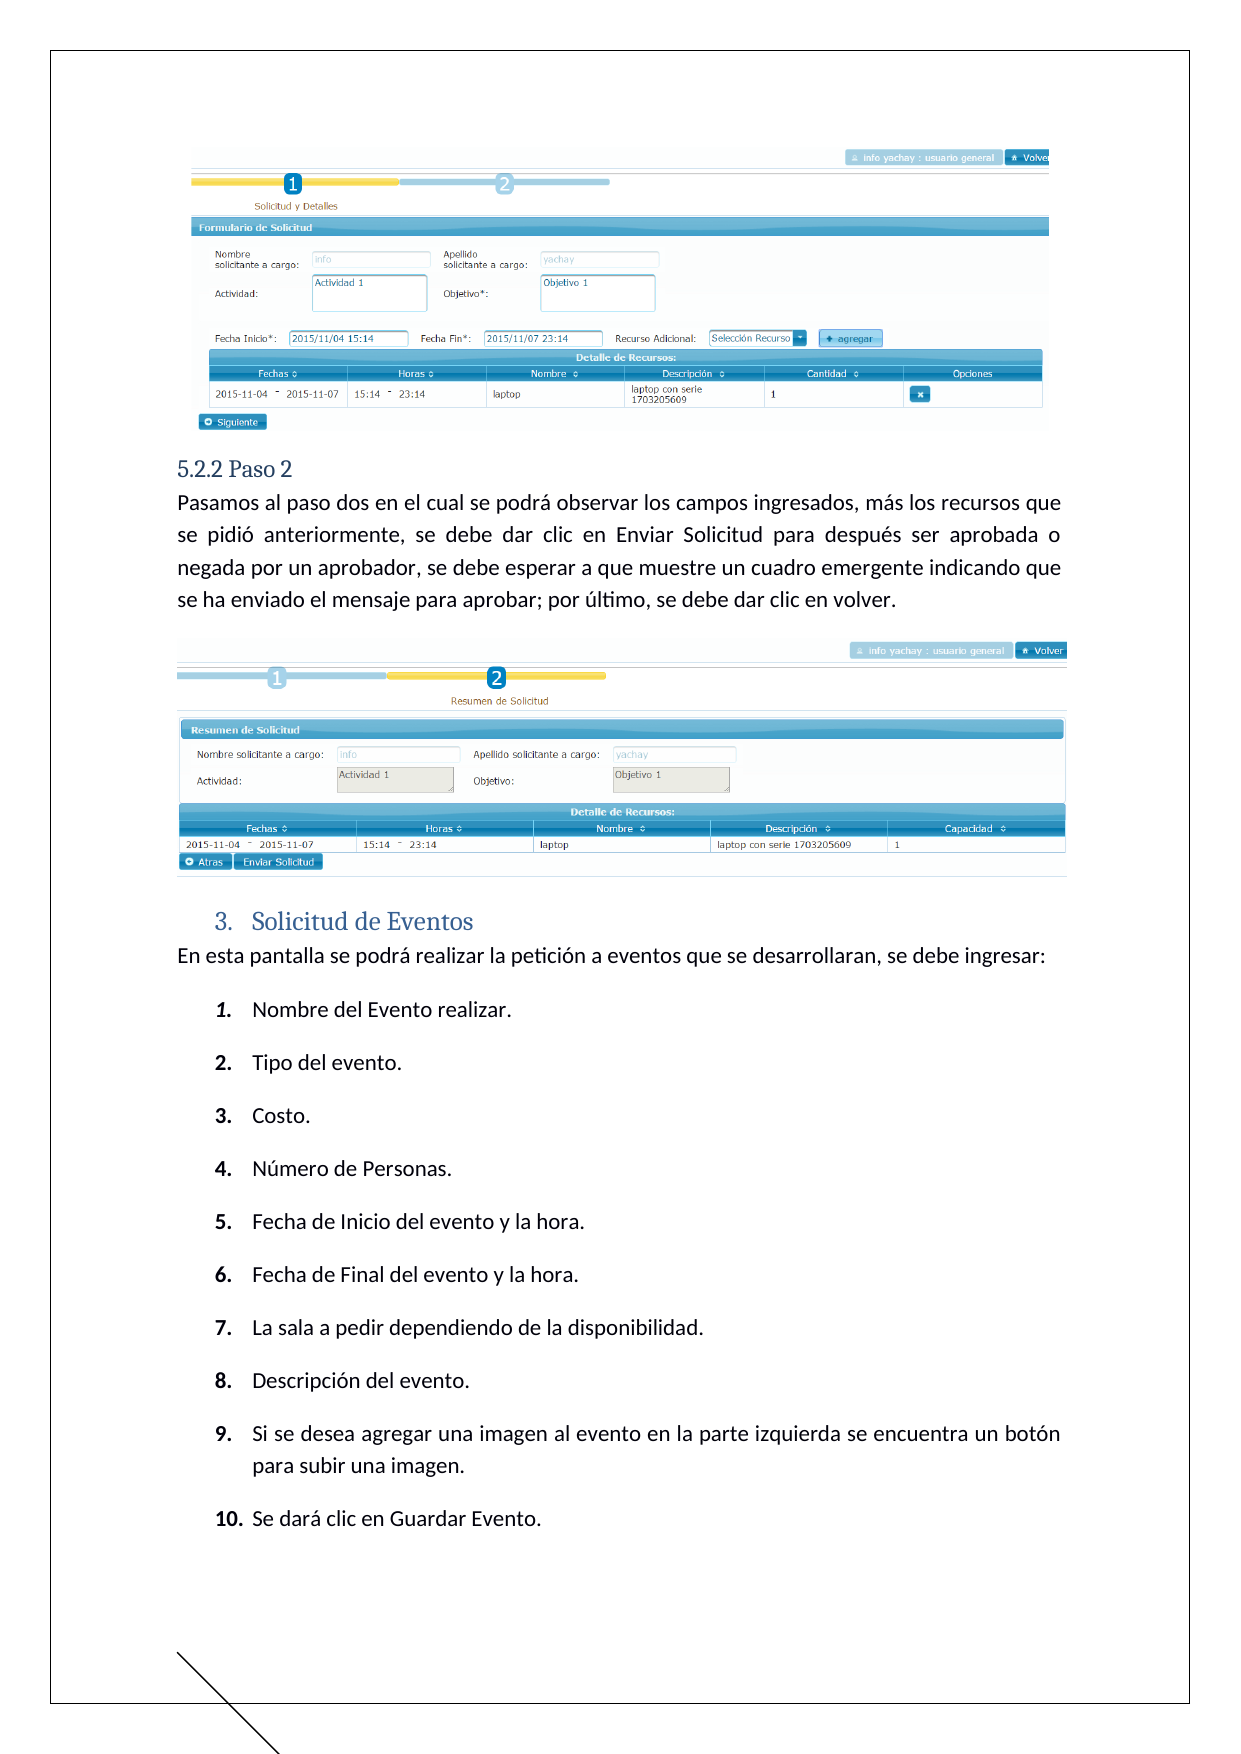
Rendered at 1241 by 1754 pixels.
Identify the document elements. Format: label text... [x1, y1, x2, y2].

list Nombre del Evento realizar. [214, 995, 1063, 1023]
list Fecha de Inicio del evento y la hora. [214, 1207, 1063, 1235]
list Costo. [214, 1101, 1063, 1129]
list Número de Personas. [214, 1154, 1063, 1182]
list La sala a pedir dependiendo de la disponibilidad. [214, 1313, 1063, 1341]
list Fecha de Final del evento y la hora. [214, 1260, 1063, 1288]
list Descripción del evento. [214, 1366, 1063, 1394]
text En esta pantalla se podrá realizar la petición a eventos que se desarrollaran, se debe ingresar: [177, 942, 1063, 970]
picture [177, 638, 1067, 881]
text 5.2.2 Paso 2 [177, 455, 1063, 484]
text Pasamos al paso dos en el cual se podrá observar los campos ingresados, más los recursos que se pidió anteriormente, se debe dar clic en Enviar Solicitud para después ser aprobada o negada por un aprobador, se debe esperar a que muestre un cuadro emergente indicando que se ha enviado el mensaje para aprobar; por último, se debe dar clic en volver. [177, 488, 1063, 613]
picture [191, 147, 1049, 431]
list Tipo del evento. [214, 1048, 1063, 1076]
list Solicitud de Eventos [214, 906, 1063, 937]
list Si se desea agregar una imagen al evento en la parte izquierda se encuentra un botón para subir una imagen. [214, 1419, 1063, 1479]
list Se dará clic en Guardar Evento. [214, 1504, 1063, 1532]
